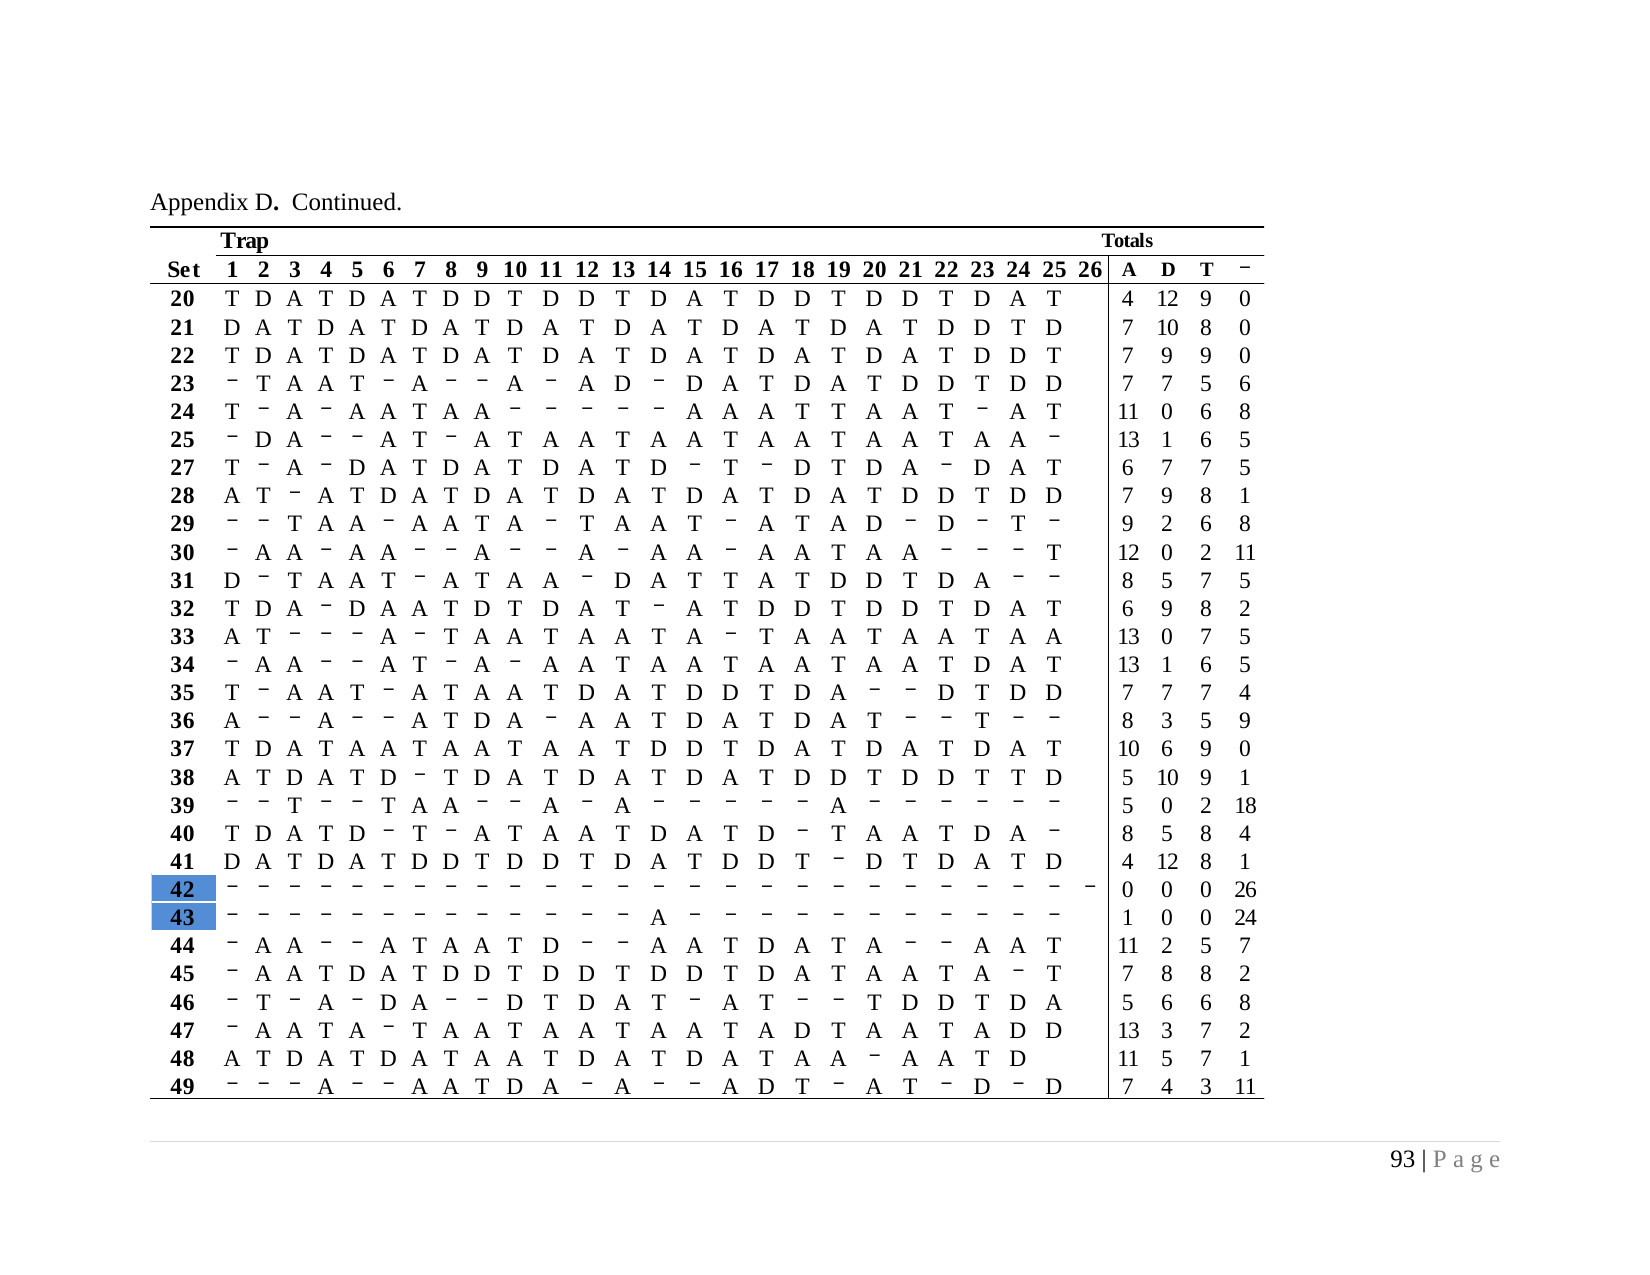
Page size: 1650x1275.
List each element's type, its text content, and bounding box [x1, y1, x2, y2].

text Appendix D. Continued. [150, 187, 1500, 216]
